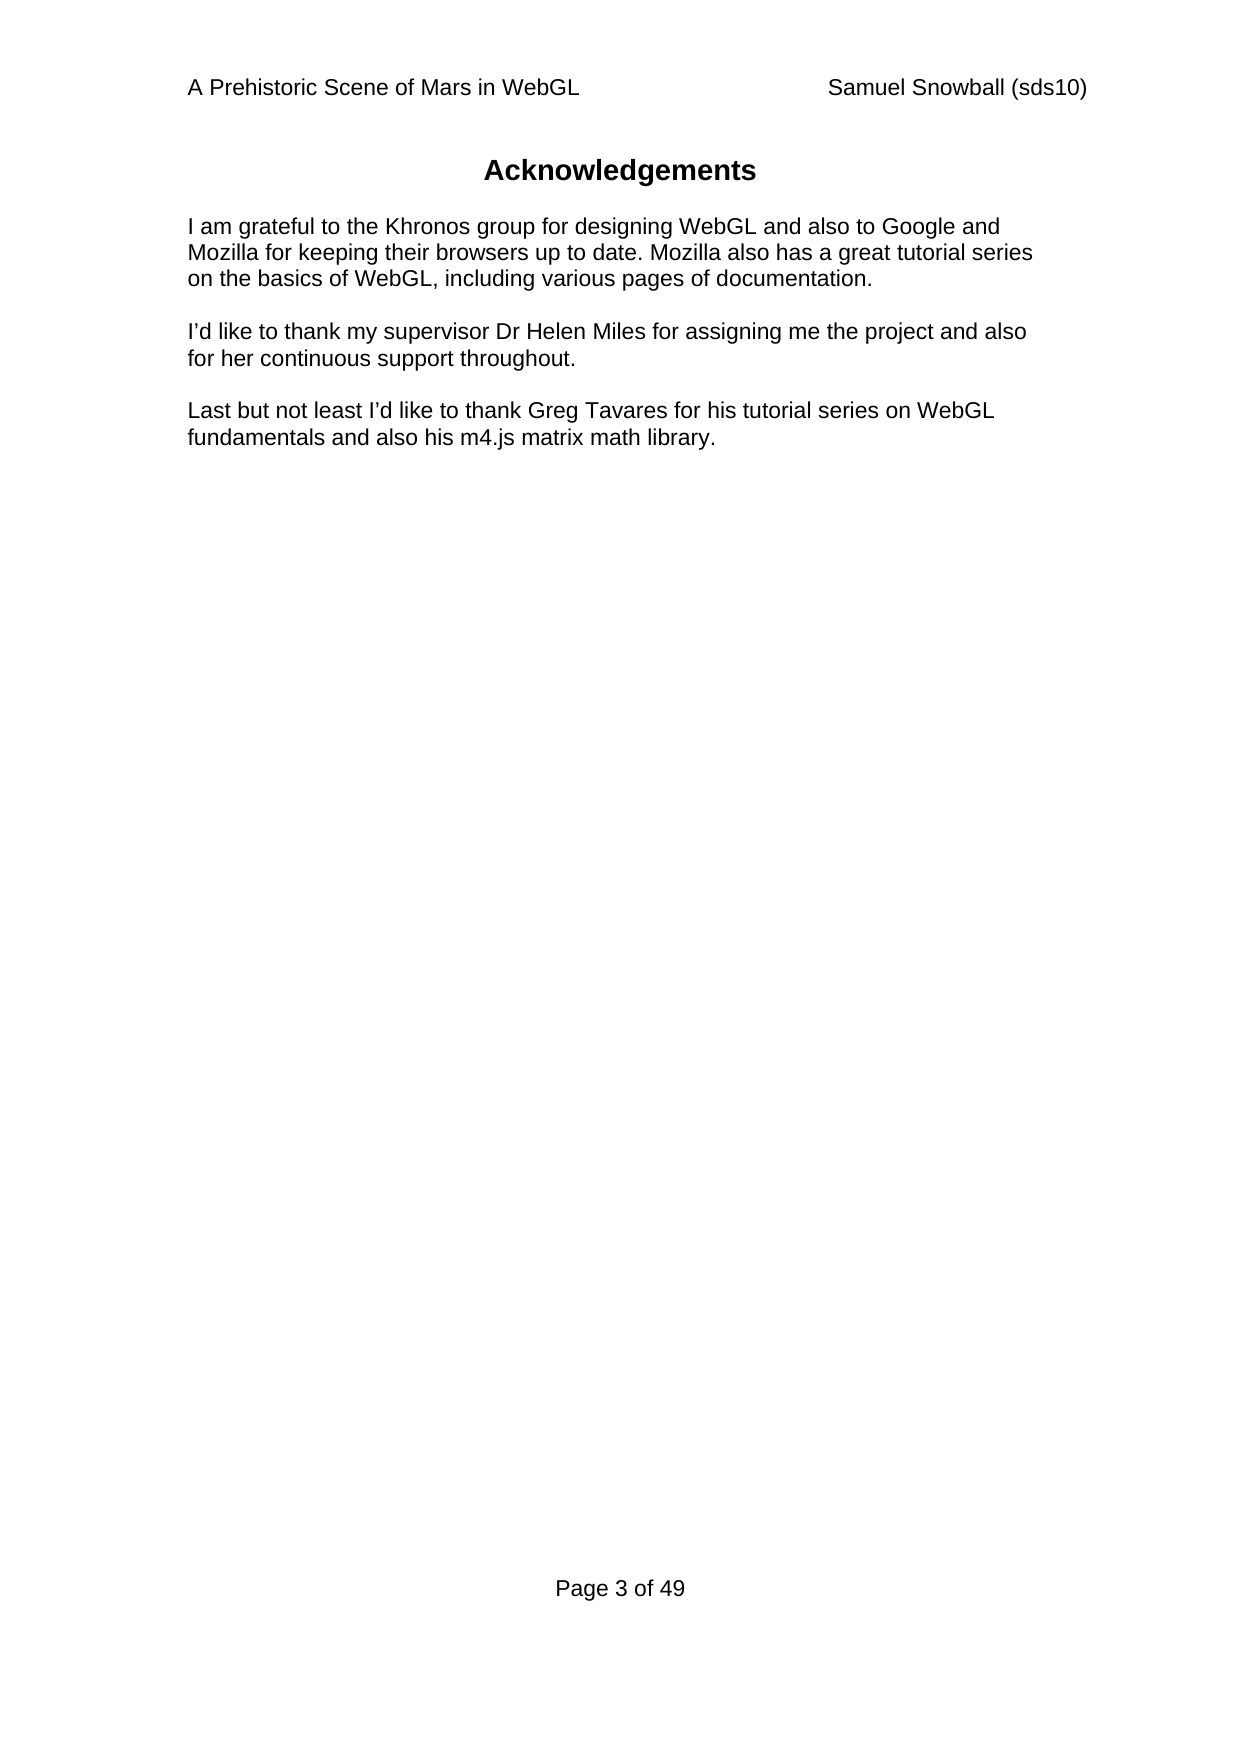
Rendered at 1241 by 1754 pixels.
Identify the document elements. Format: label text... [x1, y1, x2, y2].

text Last but not least I’d like to thank Greg Tavares for his tutorial series on WebGL fundamentals and also his m4.js matrix math library. [187, 397, 1053, 450]
text Acknowledgements [187, 153, 1053, 186]
text I’d like to thank my supervisor Dr Helen Miles for assigning me the project and also for her continuous support throughout. [187, 318, 1053, 371]
text I am grateful to the Khronos group for designing WebGL and also to Google and Mozilla for keeping their browsers up to date. Mozilla also has a great tutorial series on the basics of WebGL, including various pages of documentation. [187, 213, 1053, 292]
